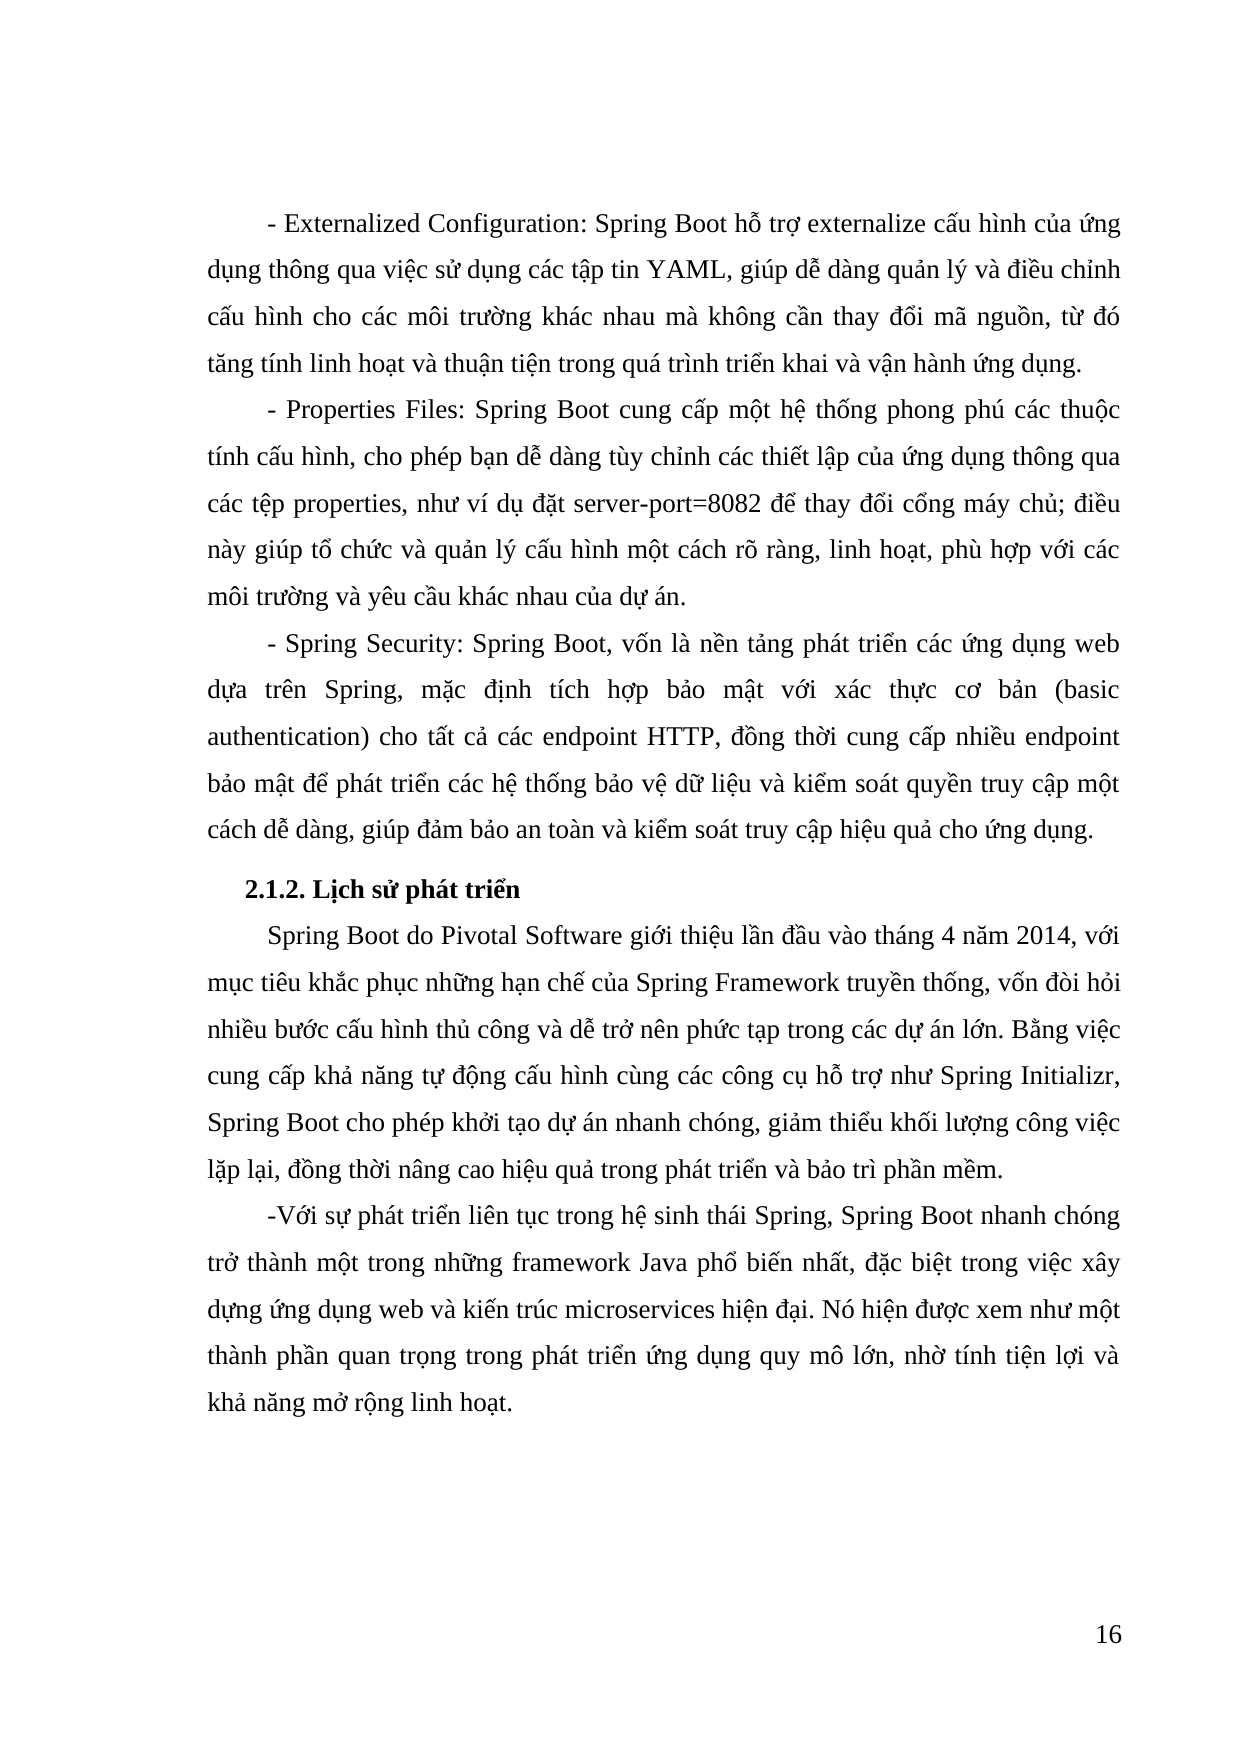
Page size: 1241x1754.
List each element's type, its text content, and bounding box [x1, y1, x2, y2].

text - Externalized Configuration: Spring Boot hỗ trợ externalize cấu hình của ứng dụng thông qua việc sử dụng các tập tin YAML, giúp dễ dàng quản lý và điều chỉnh cấu hình cho các môi trường khác nhau mà không cần thay đổi mã nguồn, từ đó tăng tính linh hoạt và thuận tiện trong quá trình triển khai và vận hành ứng dụng. [207, 207, 1122, 378]
text - Spring Security: Spring Boot, vốn là nền tảng phát triển các ứng dụng web dựa trên Spring, mặc định tích hợp bảo mật với xác thực cơ bản (basic authentication) cho tất cả các endpoint HTTP, đồng thời cung cấp nhiều endpoint bảo mật để phát triển các hệ thống bảo vệ dữ liệu và kiểm soát quyền truy cập một cách dễ dàng, giúp đảm bảo an toàn và kiểm soát truy cập hiệu quả cho ứng dụng. [207, 627, 1122, 845]
text -Với sự phát triển liên tục trong hệ sinh thái Spring, Spring Boot nhanh chóng trở thành một trong những framework Java phổ biến nhất, đặc biệt trong việc xây dựng ứng dụng web và kiến trúc microservices hiện đại. Nó hiện được xem như một thành phần quan trọng trong phát triển ứng dụng quy mô lớn, nhờ tính tiện lợi và khả năng mở rộng linh hoạt. [207, 1199, 1122, 1417]
text Spring Boot do Pivotal Software giới thiệu lần đầu vào tháng 4 năm 2014, với mục tiêu khắc phục những hạn chế của Spring Framework truyền thống, vốn đòi hỏi nhiều bước cấu hình thủ công và dễ trở nên phức tạp trong các dự án lớn. Bằng việc cung cấp khả năng tự động cấu hình cùng các công cụ hỗ trợ như Spring Initializr, Spring Boot cho phép khởi tạo dự án nhanh chóng, giảm thiểu khối lượng công việc lặp lại, đồng thời nâng cao hiệu quả trong phát triển và bảo trì phần mềm. [207, 919, 1122, 1184]
text - Properties Files: Spring Boot cung cấp một hệ thống phong phú các thuộc tính cấu hình, cho phép bạn dễ dàng tùy chỉnh các thiết lập của ứng dụng thông qua các tệp properties, như ví dụ đặt server-port=8082 để thay đổi cổng máy chủ; điều này giúp tổ chức và quản lý cấu hình một cách rõ ràng, linh hoạt, phù hợp với các môi trường và yêu cầu khác nhau của dự án. [207, 394, 1122, 611]
subtitle Lịch sử phát triển [244, 873, 1122, 904]
